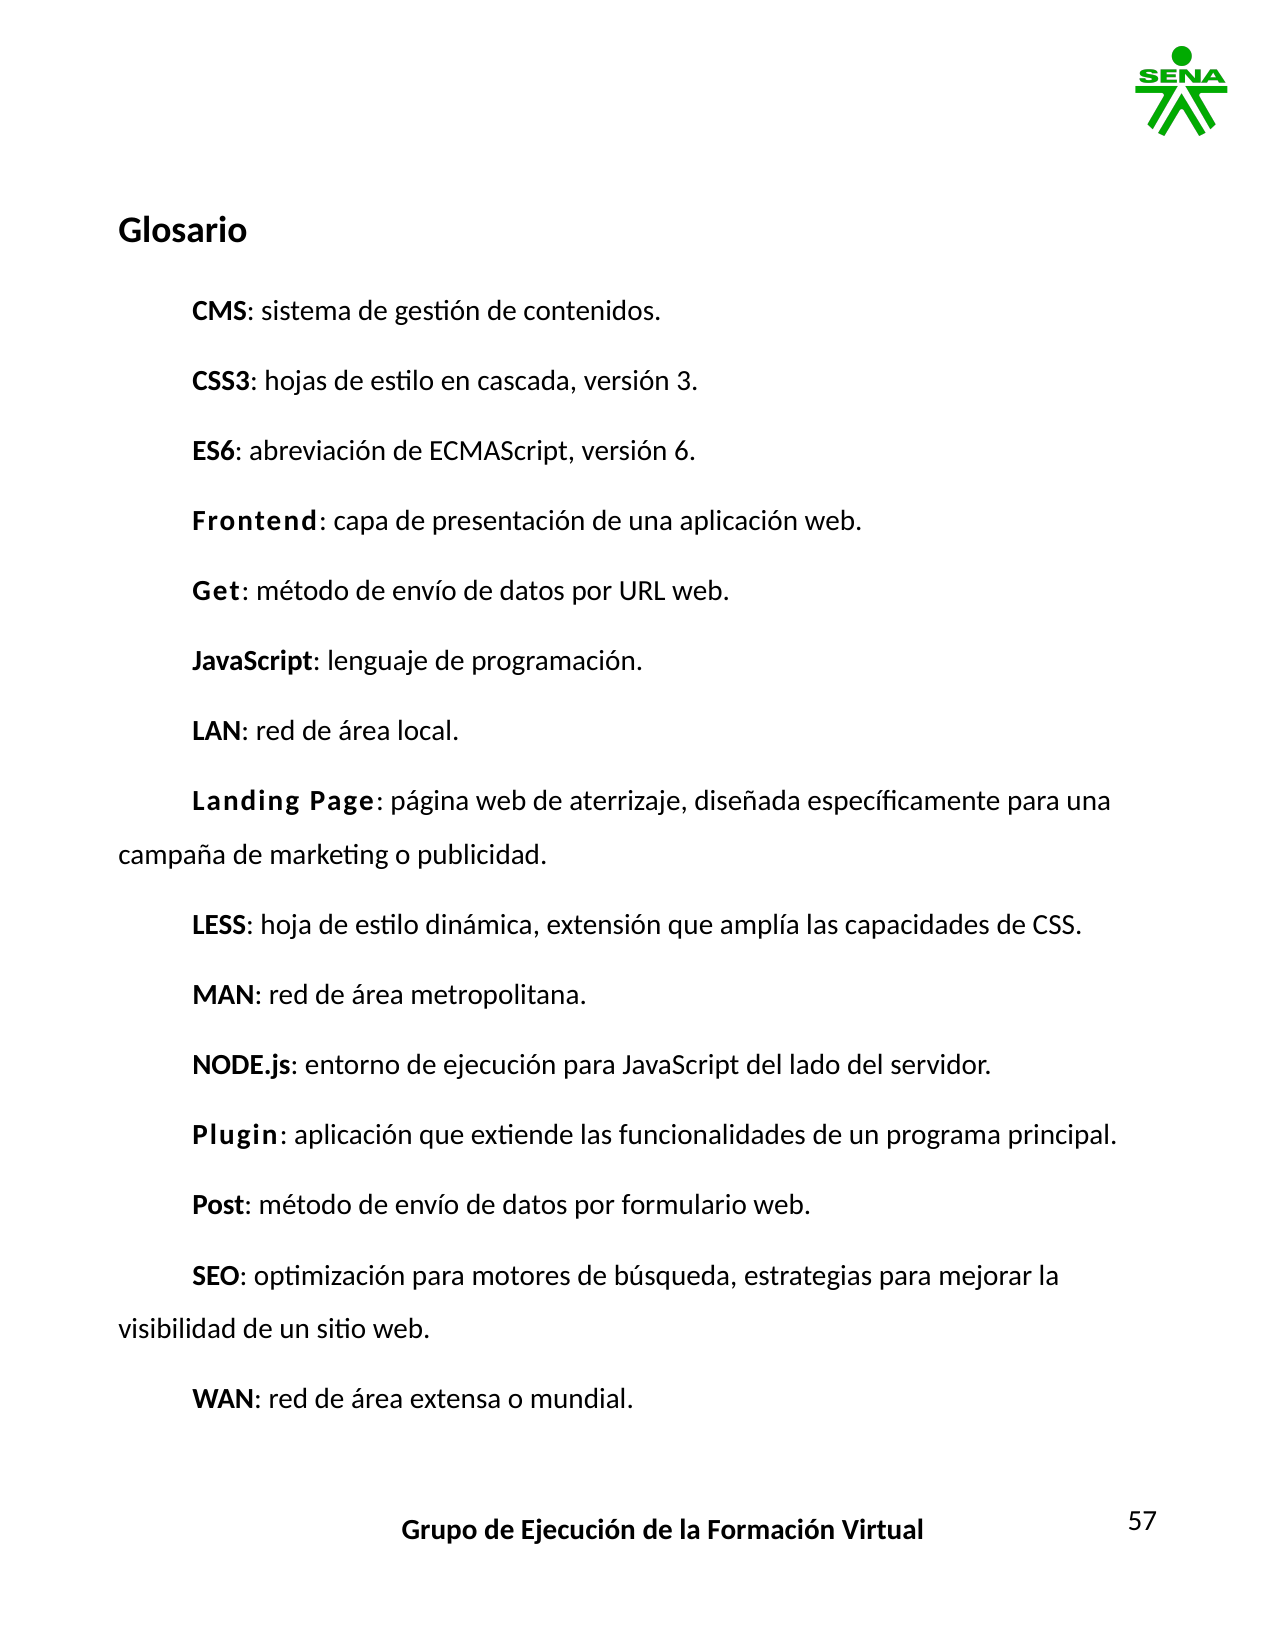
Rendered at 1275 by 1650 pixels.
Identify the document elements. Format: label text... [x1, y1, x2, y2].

text LESS: hoja de estilo dinámica, extensión que amplía las capacidades de CSS. [118, 906, 1157, 942]
text Landing Page: página web de aterrizaje, diseñada específicamente para una campaña de marketing o publicidad. [118, 782, 1157, 872]
text SEO: optimización para motores de búsqueda, estrategias para mejorar la visibilidad de un sitio web. [118, 1257, 1157, 1346]
text WAN: red de área extensa o mundial. [118, 1380, 1157, 1416]
text Plugin: aplicación que extiende las funcionalidades de un programa principal. [118, 1116, 1157, 1152]
text CSS3: hojas de estilo en cascada, versión 3. [118, 362, 1157, 397]
text Post: método de envío de datos por formulario web. [118, 1186, 1157, 1222]
text Get: método de envío de datos por URL web. [118, 572, 1157, 608]
text JavaScript: lenguaje de programación. [118, 642, 1157, 678]
text ES6: abreviación de ECMAScript, versión 6. [118, 432, 1157, 468]
text Glosario [118, 206, 1157, 252]
text Frontend: capa de presentación de una aplicación web. [118, 502, 1157, 538]
text LAN: red de área local. [118, 712, 1157, 748]
text MAN: red de área metropolitana. [118, 976, 1157, 1012]
text NODE.js: entorno de ejecución para JavaScript del lado del servidor. [118, 1046, 1157, 1082]
text CMS: sistema de gestión de contenidos. [118, 292, 1157, 327]
picture [1135, 46, 1228, 136]
